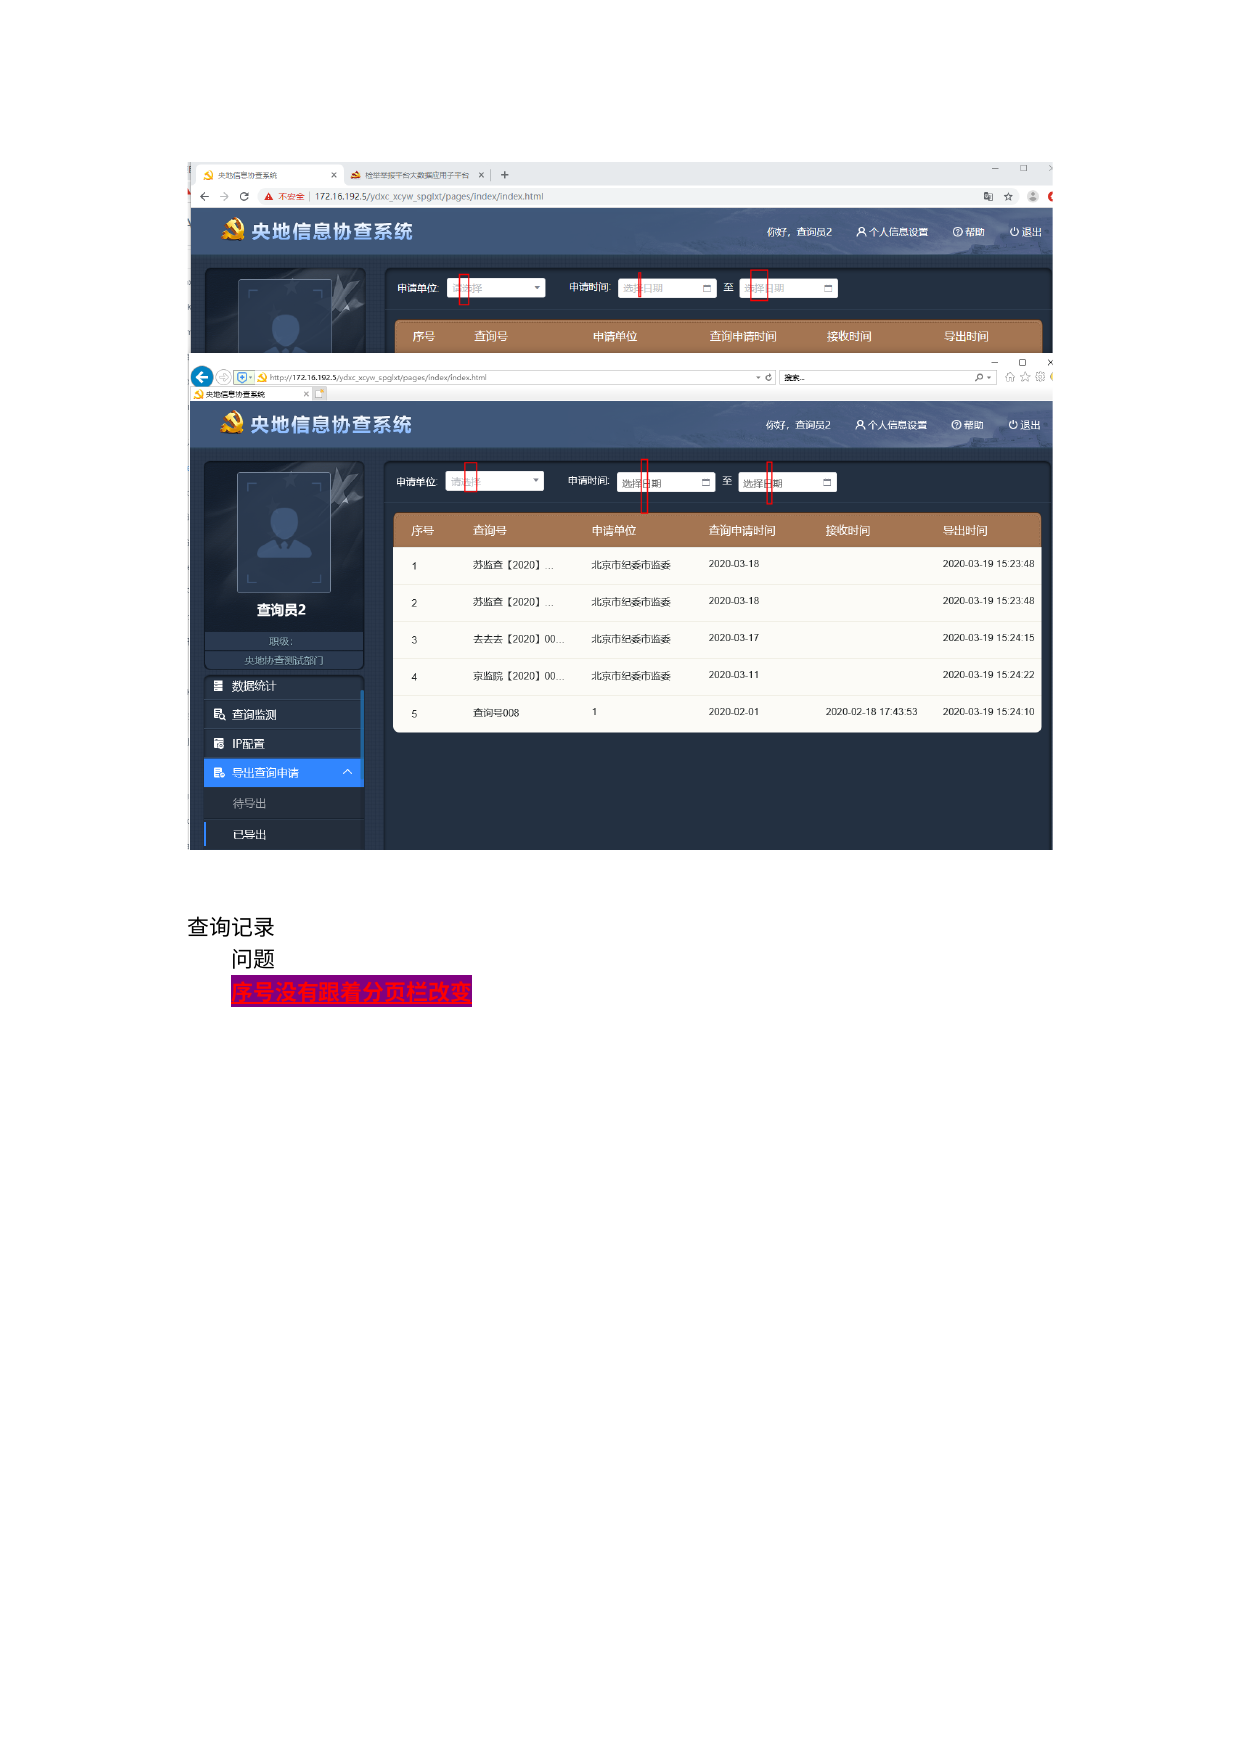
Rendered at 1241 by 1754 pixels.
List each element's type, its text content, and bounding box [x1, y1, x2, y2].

text 问题 [187, 942, 1053, 974]
text 查询记录 [187, 909, 1053, 942]
picture [187, 162, 1053, 850]
text 序号没有跟着分页栏改变 [187, 974, 1053, 1007]
